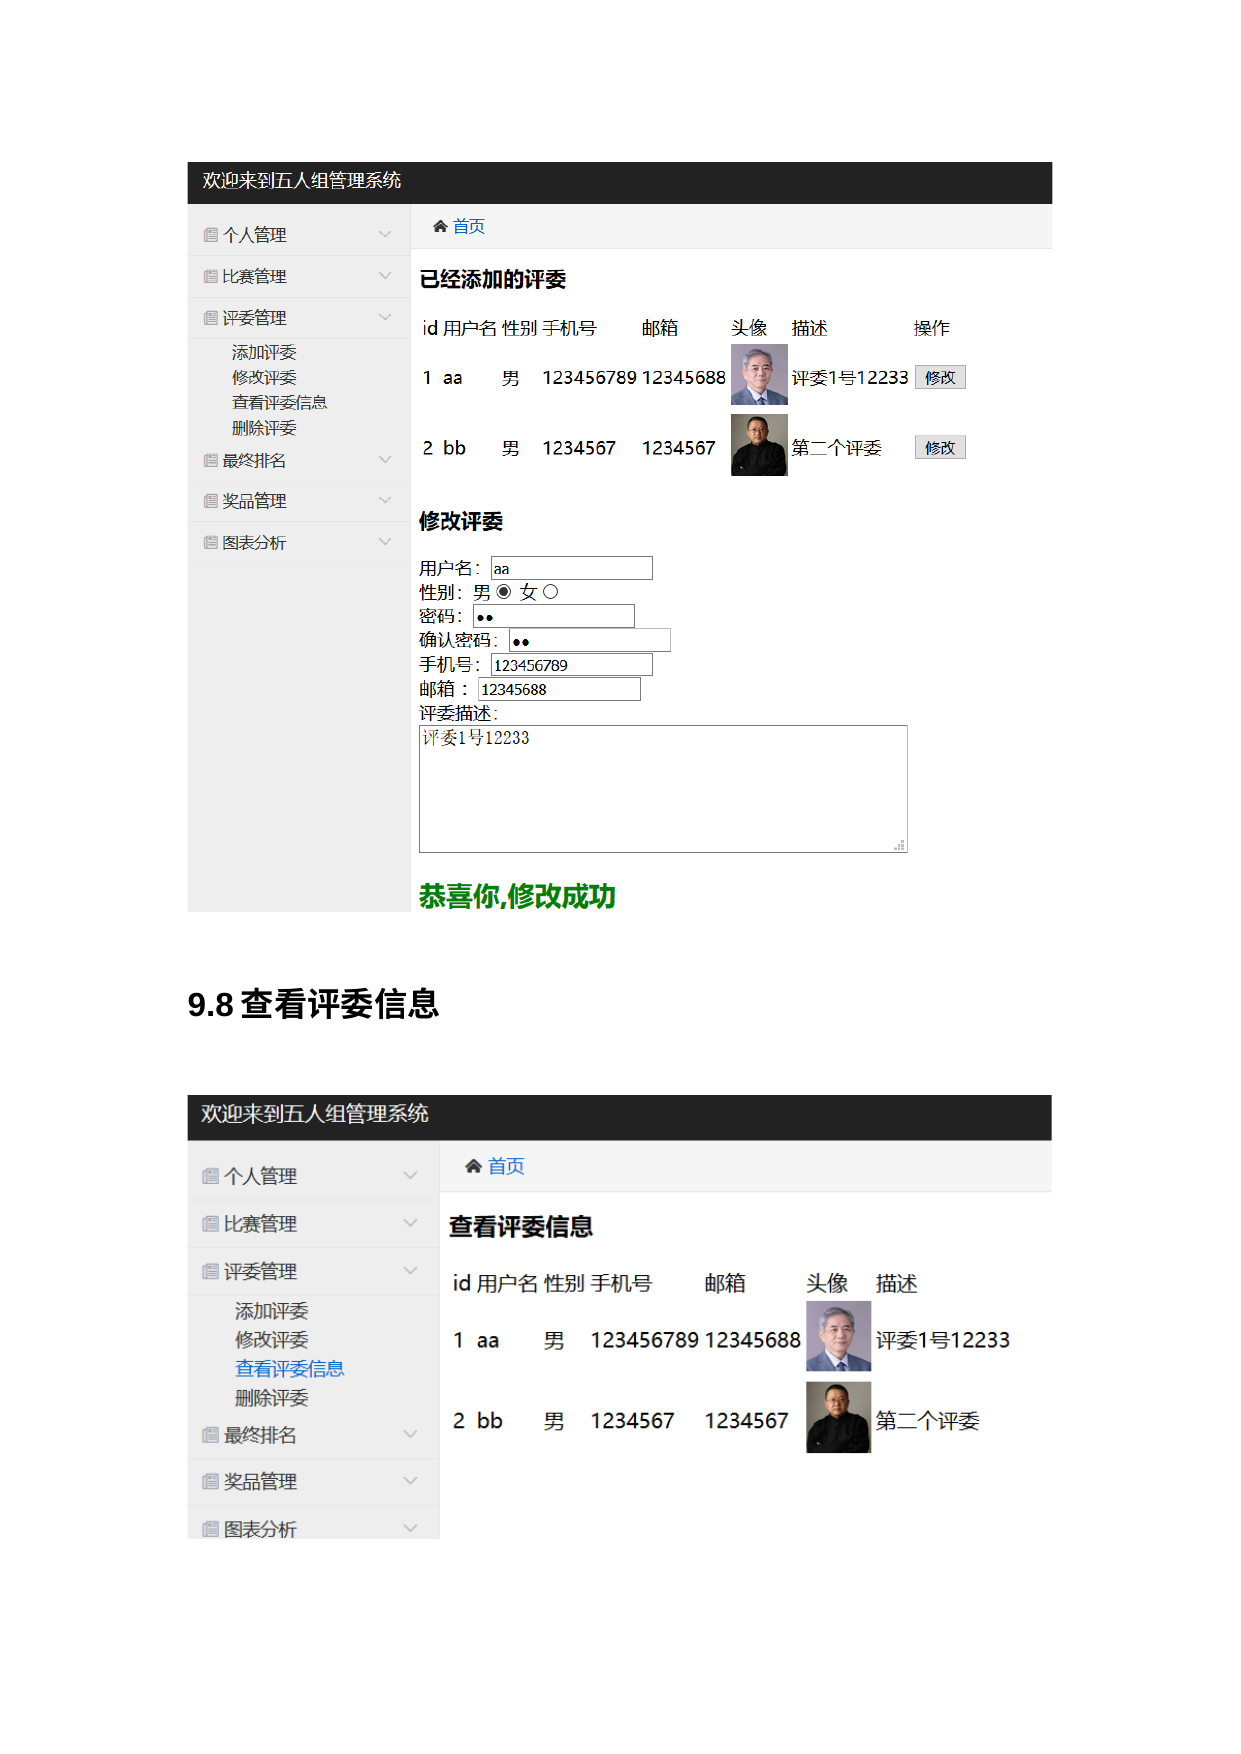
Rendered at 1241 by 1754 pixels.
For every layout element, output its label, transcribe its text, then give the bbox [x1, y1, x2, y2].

subtitle 9.8查看评委信息 [187, 969, 1053, 1034]
picture [187, 162, 1053, 912]
picture [187, 1095, 1052, 1539]
